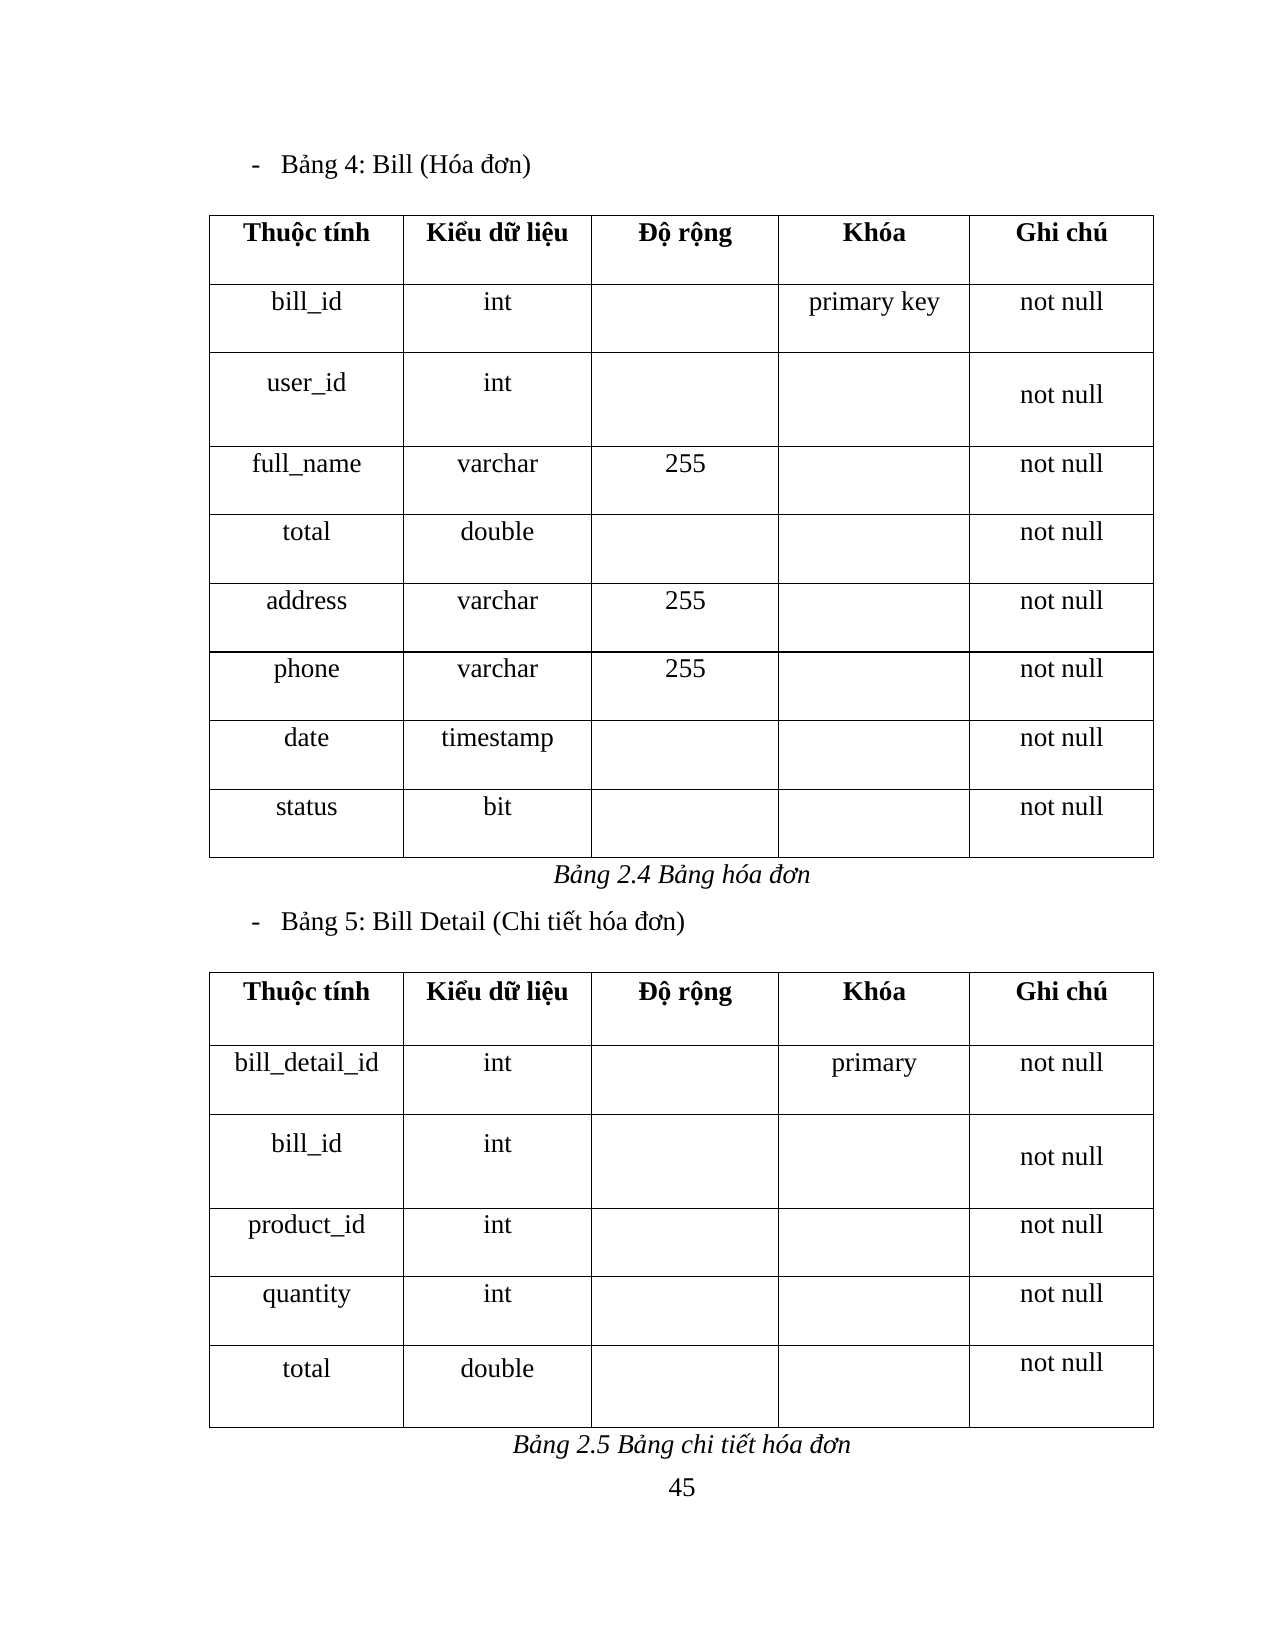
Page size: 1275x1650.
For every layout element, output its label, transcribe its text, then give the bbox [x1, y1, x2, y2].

table_cell not null [970, 721, 1153, 788]
table_cell int [404, 1277, 591, 1345]
table_cell [779, 447, 969, 514]
table_cell bill_detail_id [210, 1046, 403, 1114]
table_cell int [404, 1115, 591, 1207]
table_cell 255 [592, 447, 778, 514]
table_header Độ rộng [592, 216, 778, 284]
list Bảng 2.5 Bảng chi tiết hóa đơn [207, 1428, 1157, 1459]
table_cell double [404, 515, 591, 583]
table_cell [779, 1115, 969, 1207]
table_header Độ rộng [592, 973, 778, 1045]
table_cell [592, 721, 778, 788]
table_cell varchar [404, 584, 591, 651]
table_cell total [210, 1346, 403, 1427]
table_cell [779, 584, 969, 651]
table_cell primary [779, 1046, 969, 1114]
table_cell 255 [592, 584, 778, 651]
table_cell int [404, 285, 591, 352]
table_cell not null [970, 1046, 1153, 1114]
table_cell [592, 515, 778, 583]
table_cell timestamp [404, 721, 591, 788]
table_cell [592, 1346, 778, 1427]
list Bảng 5: Bill Detail (Chi tiết hóa đơn) [251, 905, 1157, 936]
table_header Thuộc tính [210, 973, 403, 1045]
table_cell [592, 353, 778, 446]
table_cell [592, 1277, 778, 1345]
table_cell double [404, 1346, 591, 1427]
table_cell [779, 1346, 969, 1427]
table_header Kiểu dữ liệu [404, 216, 591, 284]
table_header Khóa [779, 216, 969, 284]
table_cell date [210, 721, 403, 788]
table_cell [592, 1115, 778, 1207]
table_cell primary key [779, 285, 969, 352]
table_cell not null [970, 285, 1153, 352]
table_cell not null [970, 1115, 1153, 1207]
table_cell full_name [210, 447, 403, 514]
table_cell phone [210, 653, 403, 720]
table_cell not null [970, 1346, 1153, 1427]
table_cell [779, 515, 969, 583]
table_cell int [404, 1209, 591, 1276]
table_cell bit [404, 790, 591, 857]
table_cell int [404, 1046, 591, 1114]
table_cell varchar [404, 653, 591, 720]
table_cell product_id [210, 1209, 403, 1276]
table_cell not null [970, 447, 1153, 514]
table_cell address [210, 584, 403, 651]
list Bảng 2.4 Bảng hóa đơn [207, 858, 1157, 889]
table_cell [592, 1209, 778, 1276]
table_cell user_id [210, 353, 403, 446]
table_cell not null [970, 653, 1153, 720]
table_cell total [210, 515, 403, 583]
table_cell not null [970, 790, 1153, 857]
table_cell not null [970, 353, 1153, 446]
table_cell [592, 1046, 778, 1114]
table_header Thuộc tính [210, 216, 403, 284]
table_cell status [210, 790, 403, 857]
table_cell varchar [404, 447, 591, 514]
table_cell [592, 285, 778, 352]
table_cell not null [970, 515, 1153, 583]
table_cell [779, 1277, 969, 1345]
table_cell quantity [210, 1277, 403, 1345]
table_cell not null [970, 1277, 1153, 1345]
list Bảng 4: Bill (Hóa đơn) [251, 148, 1157, 179]
table_cell bill_id [210, 1115, 403, 1207]
table_header Khóa [779, 973, 969, 1045]
table_header Ghi chú [970, 216, 1153, 284]
table_cell [779, 721, 969, 788]
table_cell [592, 790, 778, 857]
table_cell not null [970, 1209, 1153, 1276]
table_cell not null [970, 584, 1153, 651]
table_header Ghi chú [970, 973, 1153, 1045]
table_cell [779, 1209, 969, 1276]
table_cell 255 [592, 653, 778, 720]
table_cell int [404, 353, 591, 446]
table_cell [779, 653, 969, 720]
table_header Kiểu dữ liệu [404, 973, 591, 1045]
table_cell [779, 353, 969, 446]
table_cell bill_id [210, 285, 403, 352]
table_cell [779, 790, 969, 857]
